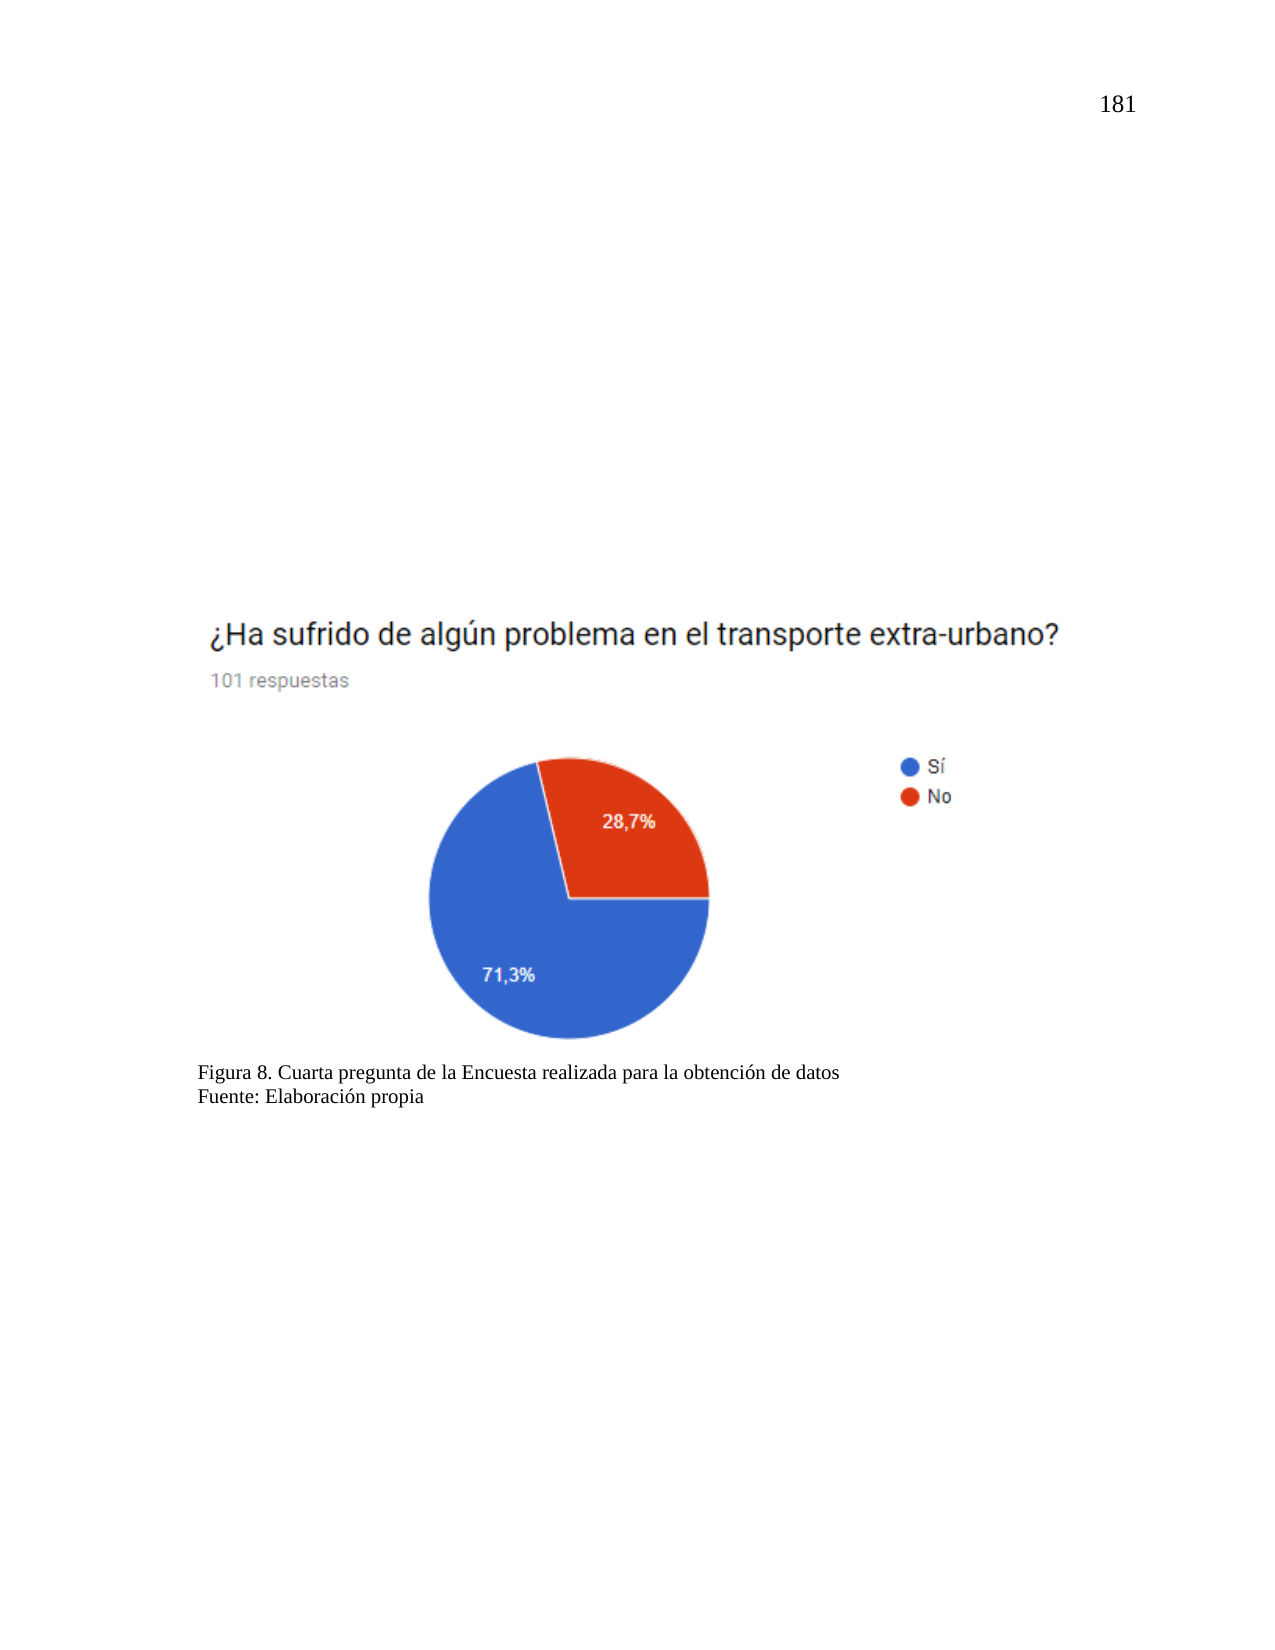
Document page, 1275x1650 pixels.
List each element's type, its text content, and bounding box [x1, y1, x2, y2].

text Figura 8. Cuarta pregunta de la Encuesta realizada para la obtención de datos [150, 706, 1125, 1084]
picture [197, 604, 1078, 1061]
text Fuente: Elaboración propia [150, 1084, 1125, 1108]
